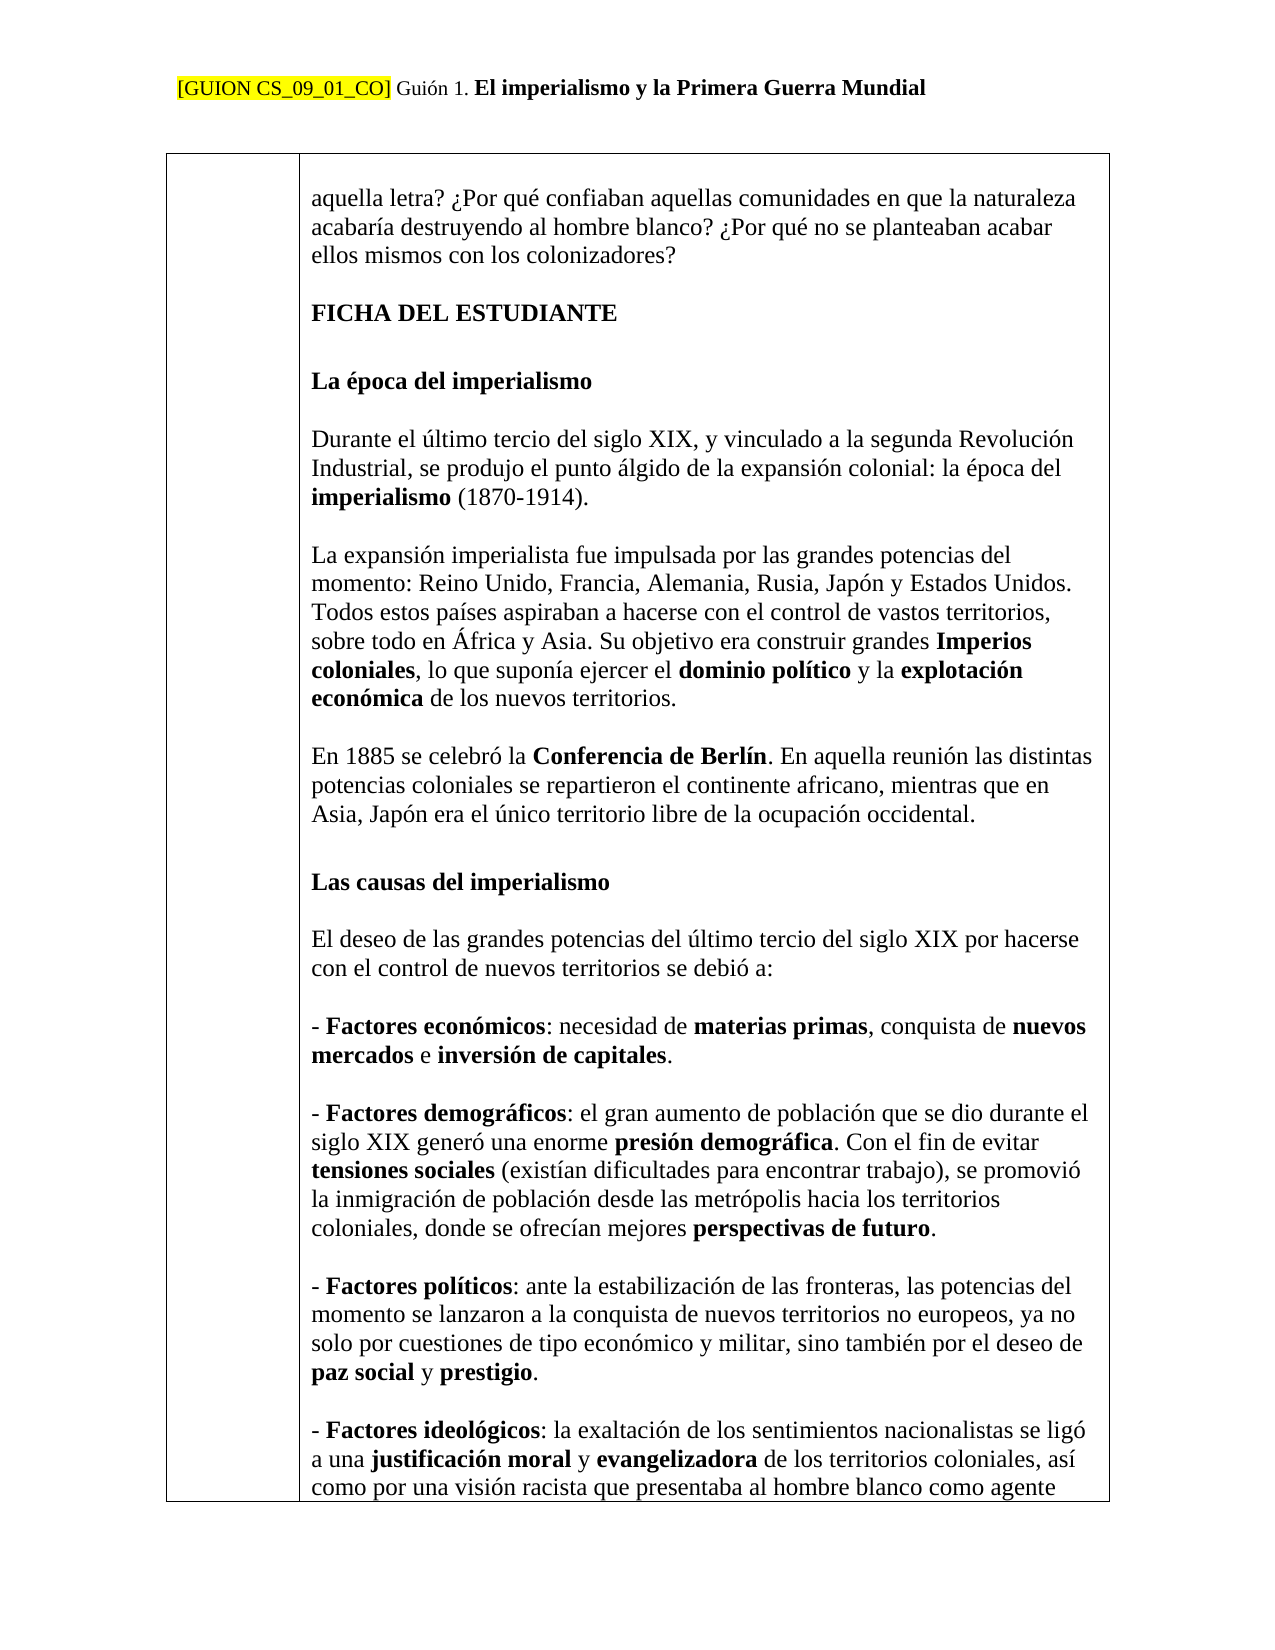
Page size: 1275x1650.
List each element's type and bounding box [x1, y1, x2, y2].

table_cell [167, 154, 299, 1501]
table_cell [300, 154, 1109, 1501]
